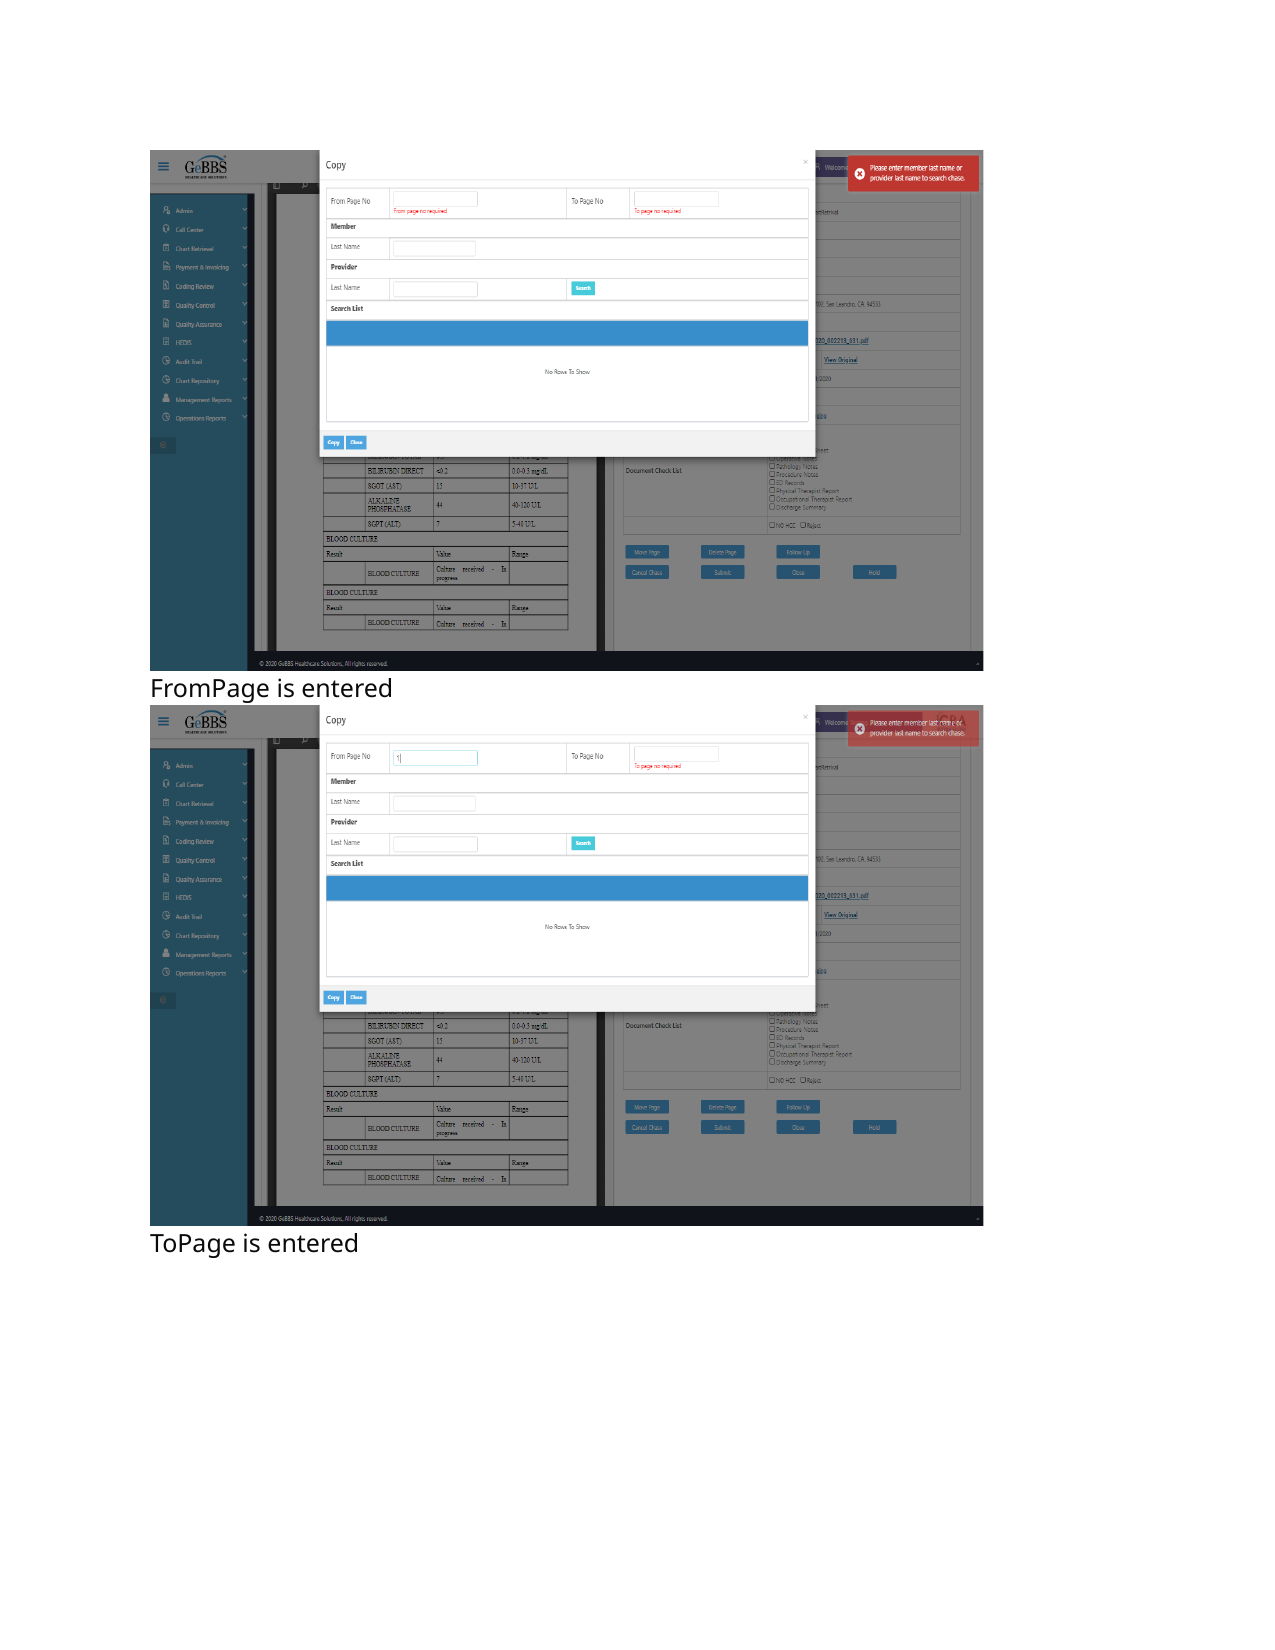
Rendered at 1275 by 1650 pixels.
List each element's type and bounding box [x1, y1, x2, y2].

picture [150, 150, 984, 671]
text [150, 150, 1125, 1260]
picture [150, 705, 984, 1226]
